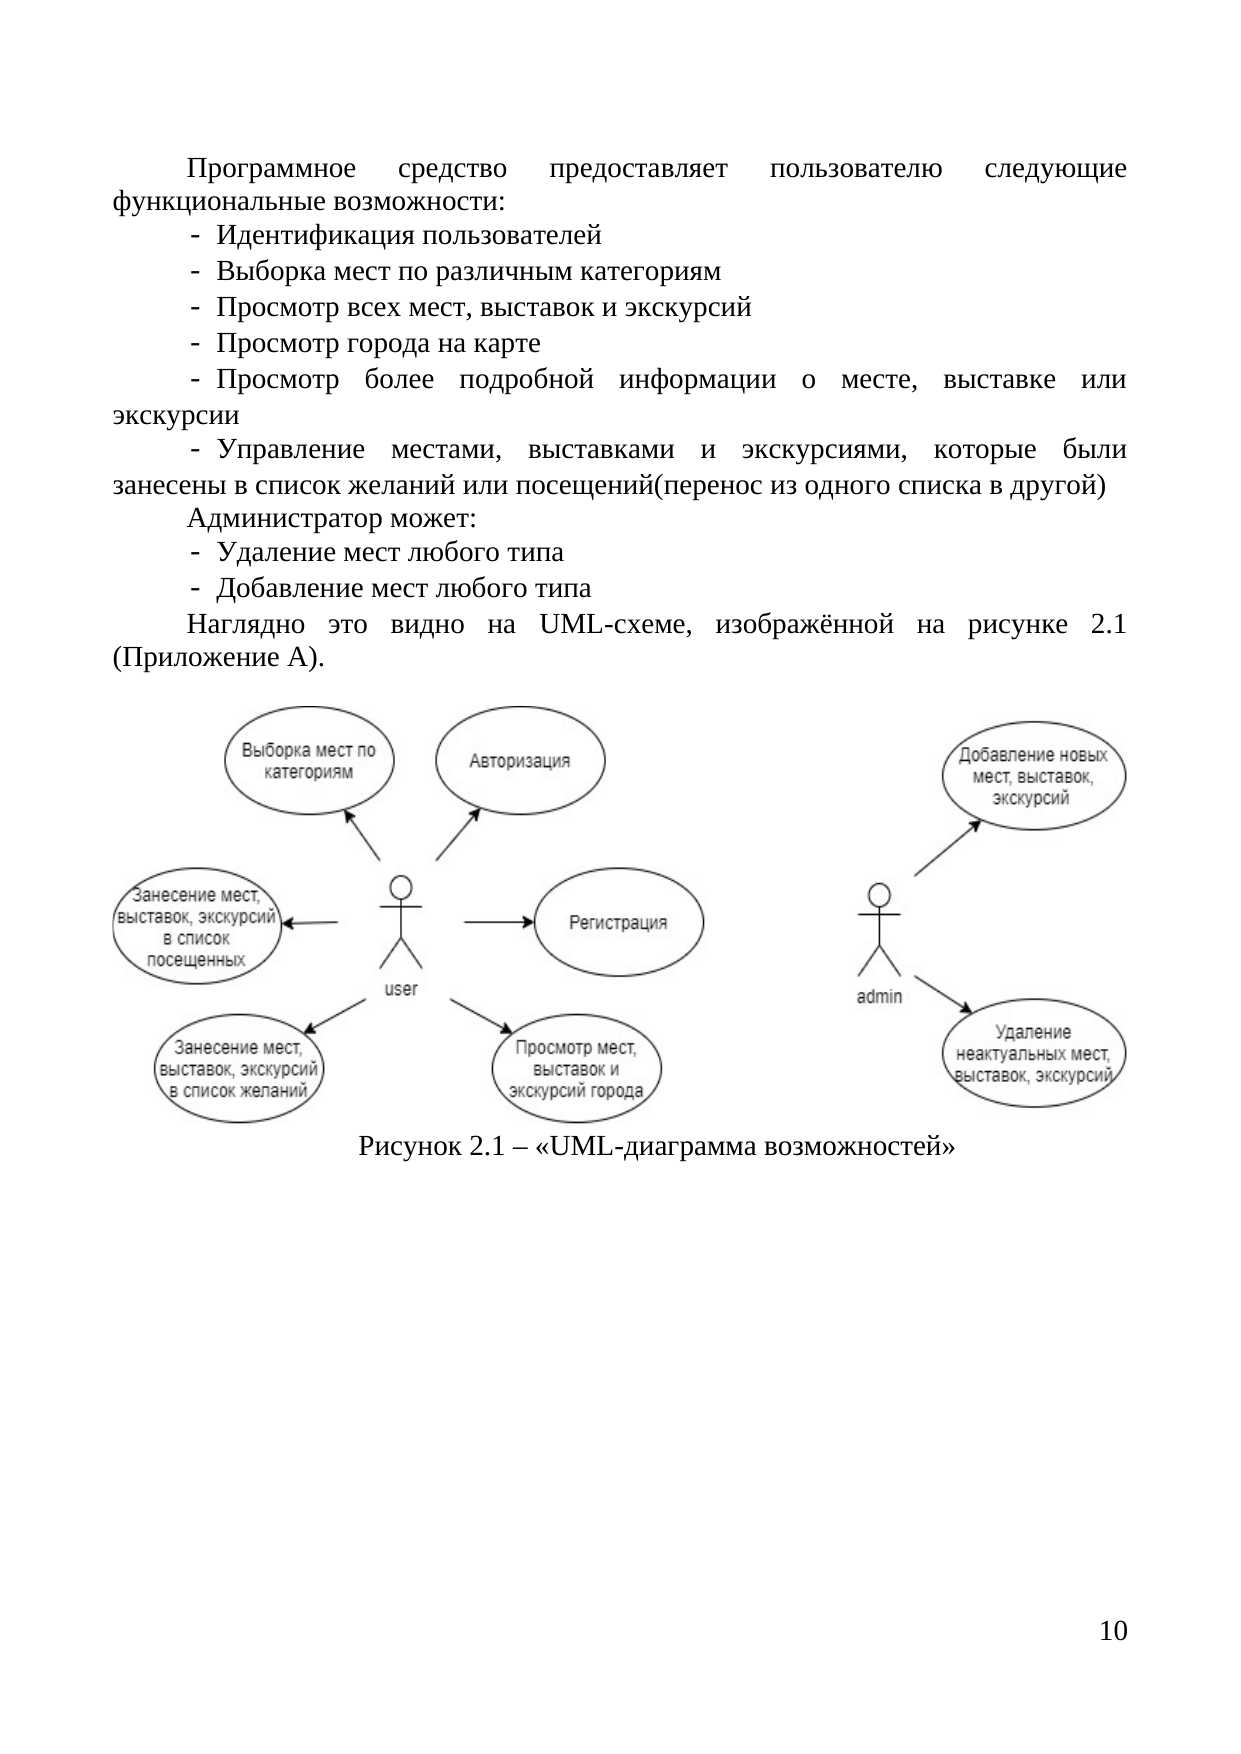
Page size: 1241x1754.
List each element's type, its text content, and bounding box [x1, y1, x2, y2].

text Добавление мест любого типа [112, 570, 1128, 606]
text Просмотр более подробной информации о месте, выставке или экскурсии [112, 361, 1128, 431]
text Администратор может: [112, 500, 1128, 534]
picture [112, 706, 1128, 1125]
text Удаление мест любого типа [112, 534, 1128, 570]
text Программное средство предоставляет пользователю следующие функциональные возможности: [112, 150, 1128, 217]
text Рисунок 2.1 – «UML-диаграмма возможностей» [112, 1128, 1128, 1162]
text Идентификация пользователей [112, 217, 1128, 253]
text Выборка мест по различным категориям [112, 253, 1128, 289]
text Управление местами, выставками и экскурсиями, которые были занесены в список желаний или посещений(перенос из одного списка в другой) [112, 431, 1128, 500]
text Просмотр города на карте [112, 325, 1128, 361]
text Просмотр всех мест, выставок и экскурсий [112, 289, 1128, 325]
text Наглядно это видно на UML-схеме, изображённой на рисунке 2.1 (Приложение А). [112, 606, 1128, 673]
